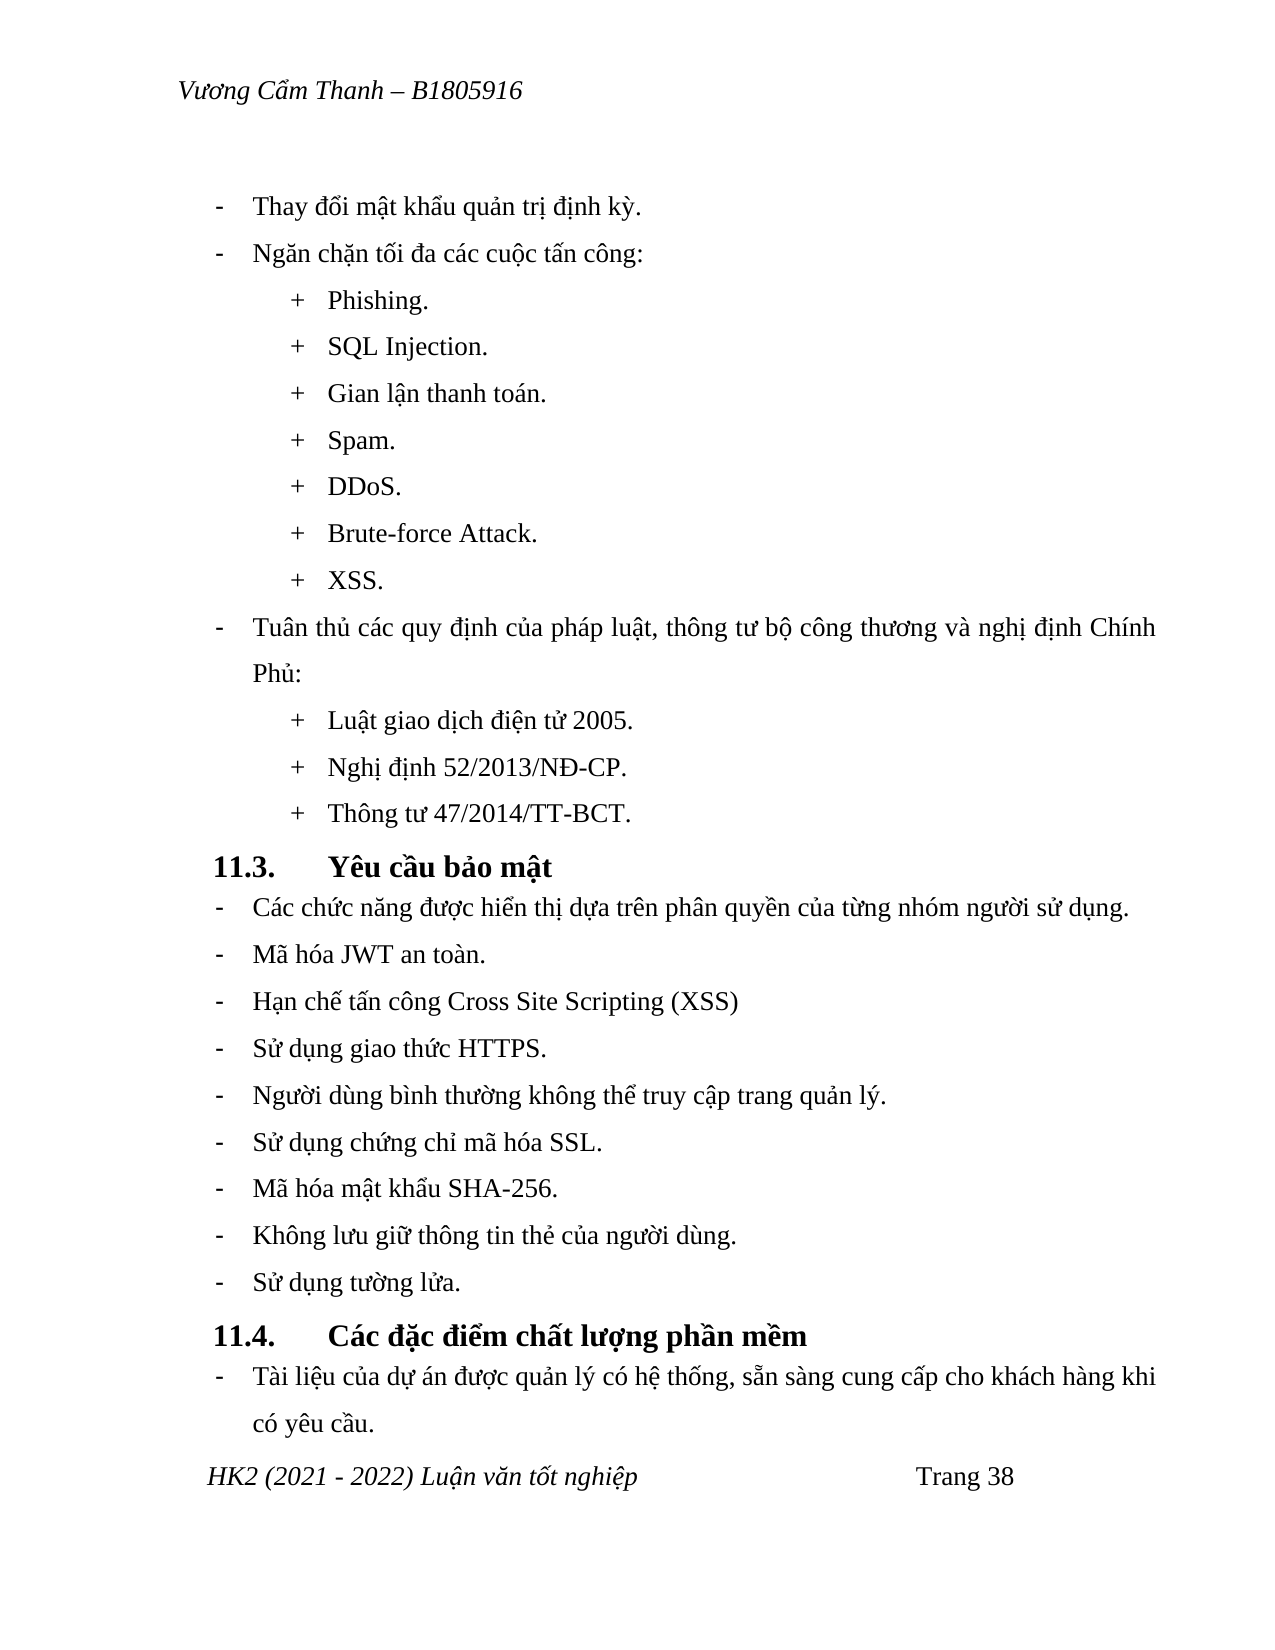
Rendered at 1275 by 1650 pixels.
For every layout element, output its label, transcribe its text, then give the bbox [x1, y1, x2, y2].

list Ngăn chặn tối đa các cuộc tấn công: [215, 237, 1157, 268]
list Hạn chế tấn công Cross Site Scripting (XSS) [215, 985, 1157, 1016]
list Người dùng bình thường không thể truy cập trang quản lý. [215, 1079, 1157, 1110]
list Không lưu giữ thông tin thẻ của người dùng. [215, 1219, 1157, 1251]
list Tuân thủ các quy định của pháp luật, thông tư bộ công thương và nghị định Chính Phủ: [215, 611, 1157, 688]
list Mã hóa mật khẩu SHA-256. [215, 1172, 1157, 1204]
list Nghị định 52/2013/NĐ-CP. [290, 751, 1157, 782]
list Sử dụng tường lửa. [215, 1266, 1157, 1297]
list Luật giao dịch điện tử 2005. [290, 704, 1157, 735]
list Gian lận thanh toán. [290, 377, 1157, 408]
list Mã hóa JWT an toàn. [215, 938, 1157, 969]
list Tài liệu của dự án được quản lý có hệ thống, sẵn sàng cung cấp cho khách hàng khi có yêu cầu. [215, 1360, 1157, 1438]
list Thay đổi mật khẩu quản trị định kỳ. [215, 190, 1157, 221]
list XSS. [290, 564, 1157, 595]
subtitle Yêu cầu bảo mật [207, 848, 1157, 884]
list Spam. [290, 424, 1157, 455]
list Sử dụng giao thức HTTPS. [215, 1032, 1157, 1063]
list Phishing. [290, 284, 1157, 315]
list Sử dụng chứng chỉ mã hóa SSL. [215, 1126, 1157, 1157]
list Các chức năng được hiển thị dựa trên phân quyền của từng nhóm người sử dụng. [215, 891, 1157, 922]
subtitle Các đặc điểm chất lượng phần mềm [207, 1317, 1157, 1353]
list SQL Injection. [290, 331, 1157, 362]
list Thông tư 47/2014/TT-BCT. [290, 797, 1157, 828]
list DDoS. [290, 471, 1157, 502]
list Brute-force Attack. [290, 517, 1157, 548]
